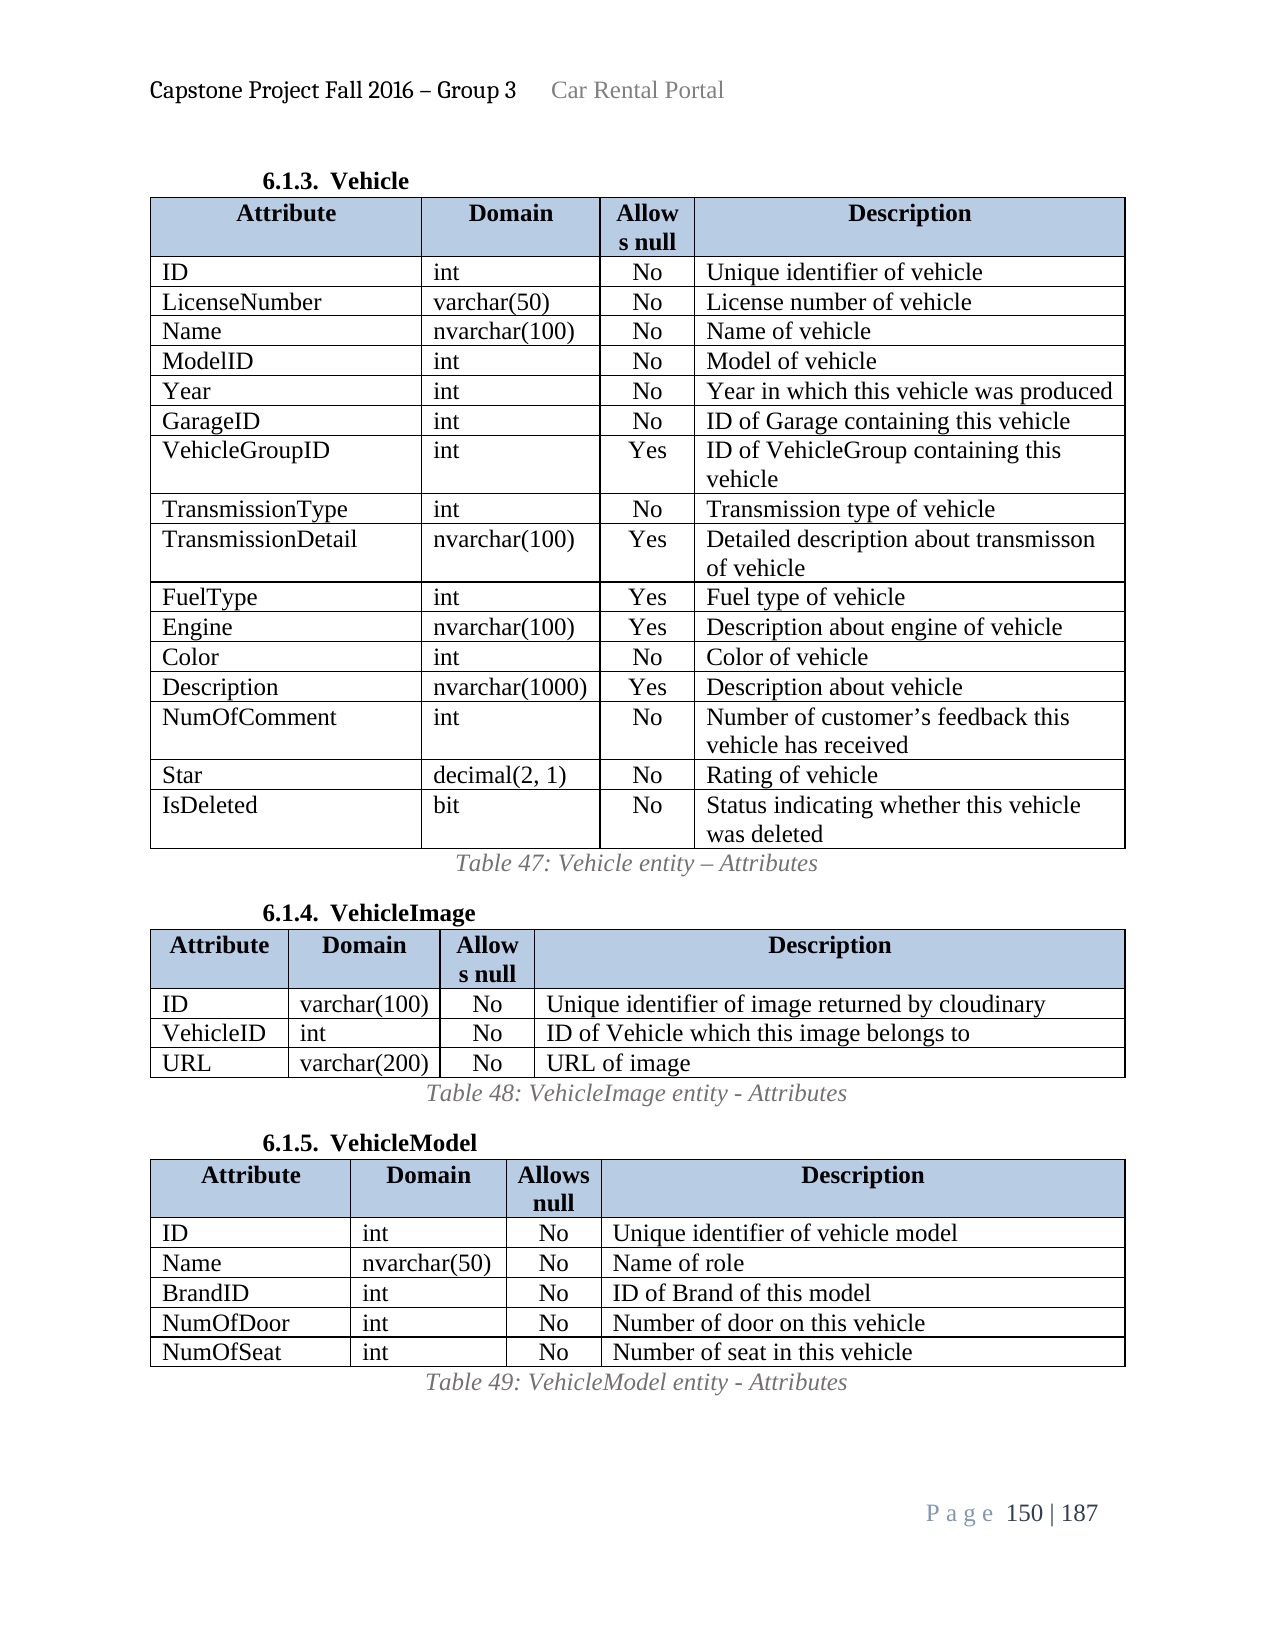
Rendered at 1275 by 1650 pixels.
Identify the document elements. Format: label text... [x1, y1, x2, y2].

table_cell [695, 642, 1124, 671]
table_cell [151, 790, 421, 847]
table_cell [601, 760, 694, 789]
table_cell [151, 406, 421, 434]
subtitle VehicleImage [262, 898, 1125, 927]
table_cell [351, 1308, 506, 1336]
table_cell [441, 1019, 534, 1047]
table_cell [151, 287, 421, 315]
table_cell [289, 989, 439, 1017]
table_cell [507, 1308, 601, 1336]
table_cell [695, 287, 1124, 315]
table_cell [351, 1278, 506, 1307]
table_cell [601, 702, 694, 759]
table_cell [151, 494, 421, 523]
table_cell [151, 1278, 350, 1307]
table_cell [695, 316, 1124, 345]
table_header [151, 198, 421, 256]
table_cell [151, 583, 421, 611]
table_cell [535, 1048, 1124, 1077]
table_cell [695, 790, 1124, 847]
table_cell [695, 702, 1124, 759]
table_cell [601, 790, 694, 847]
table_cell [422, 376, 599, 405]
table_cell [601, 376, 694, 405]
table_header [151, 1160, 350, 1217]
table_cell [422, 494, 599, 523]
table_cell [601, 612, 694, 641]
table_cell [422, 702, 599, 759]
subtitle Vehicle [262, 166, 1125, 195]
text Table 47: Vehicle entity – Attributes [150, 849, 1125, 877]
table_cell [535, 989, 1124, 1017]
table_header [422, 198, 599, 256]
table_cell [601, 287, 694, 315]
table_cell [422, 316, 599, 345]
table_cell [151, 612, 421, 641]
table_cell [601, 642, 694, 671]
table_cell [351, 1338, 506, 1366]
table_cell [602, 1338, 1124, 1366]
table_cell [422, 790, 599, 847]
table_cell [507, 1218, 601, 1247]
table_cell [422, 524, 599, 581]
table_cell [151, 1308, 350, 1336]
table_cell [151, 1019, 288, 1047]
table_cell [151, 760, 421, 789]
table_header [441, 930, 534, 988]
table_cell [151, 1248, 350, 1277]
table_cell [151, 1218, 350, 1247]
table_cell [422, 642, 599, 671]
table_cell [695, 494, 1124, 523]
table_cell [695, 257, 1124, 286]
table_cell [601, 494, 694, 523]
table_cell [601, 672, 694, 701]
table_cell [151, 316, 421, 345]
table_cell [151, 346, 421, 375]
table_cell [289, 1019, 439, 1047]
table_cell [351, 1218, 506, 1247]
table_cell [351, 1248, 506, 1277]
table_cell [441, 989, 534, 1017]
text Table 49: VehicleModel entity - Attributes [150, 1367, 1125, 1396]
text Table 48: VehicleImage entity - Attributes [150, 1078, 1125, 1107]
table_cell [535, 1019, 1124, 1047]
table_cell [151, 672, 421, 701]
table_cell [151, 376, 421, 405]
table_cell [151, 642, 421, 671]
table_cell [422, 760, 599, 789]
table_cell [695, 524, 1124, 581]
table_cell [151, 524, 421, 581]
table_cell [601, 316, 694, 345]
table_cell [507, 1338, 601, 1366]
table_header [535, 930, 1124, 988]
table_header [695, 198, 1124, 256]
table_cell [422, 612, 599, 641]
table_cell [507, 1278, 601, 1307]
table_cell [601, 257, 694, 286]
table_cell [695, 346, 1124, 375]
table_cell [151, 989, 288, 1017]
subtitle VehicleModel [262, 1128, 1125, 1156]
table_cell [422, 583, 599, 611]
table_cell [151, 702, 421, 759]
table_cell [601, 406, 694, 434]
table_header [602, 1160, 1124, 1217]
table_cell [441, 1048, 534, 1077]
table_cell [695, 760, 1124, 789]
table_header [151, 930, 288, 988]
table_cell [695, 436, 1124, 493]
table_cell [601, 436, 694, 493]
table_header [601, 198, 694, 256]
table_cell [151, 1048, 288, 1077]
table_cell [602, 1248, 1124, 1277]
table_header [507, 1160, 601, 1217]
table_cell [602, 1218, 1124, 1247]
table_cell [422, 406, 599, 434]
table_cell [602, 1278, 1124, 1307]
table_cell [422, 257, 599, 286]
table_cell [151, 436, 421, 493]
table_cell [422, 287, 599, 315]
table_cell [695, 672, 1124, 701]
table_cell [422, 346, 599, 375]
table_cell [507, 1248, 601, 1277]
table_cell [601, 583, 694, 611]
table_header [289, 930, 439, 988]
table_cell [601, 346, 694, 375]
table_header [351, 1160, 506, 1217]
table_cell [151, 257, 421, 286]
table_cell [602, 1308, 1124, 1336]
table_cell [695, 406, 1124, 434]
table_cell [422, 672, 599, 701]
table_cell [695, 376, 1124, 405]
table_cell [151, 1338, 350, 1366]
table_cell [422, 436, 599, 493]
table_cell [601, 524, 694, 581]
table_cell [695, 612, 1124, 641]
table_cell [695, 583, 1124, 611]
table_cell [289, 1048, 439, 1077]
